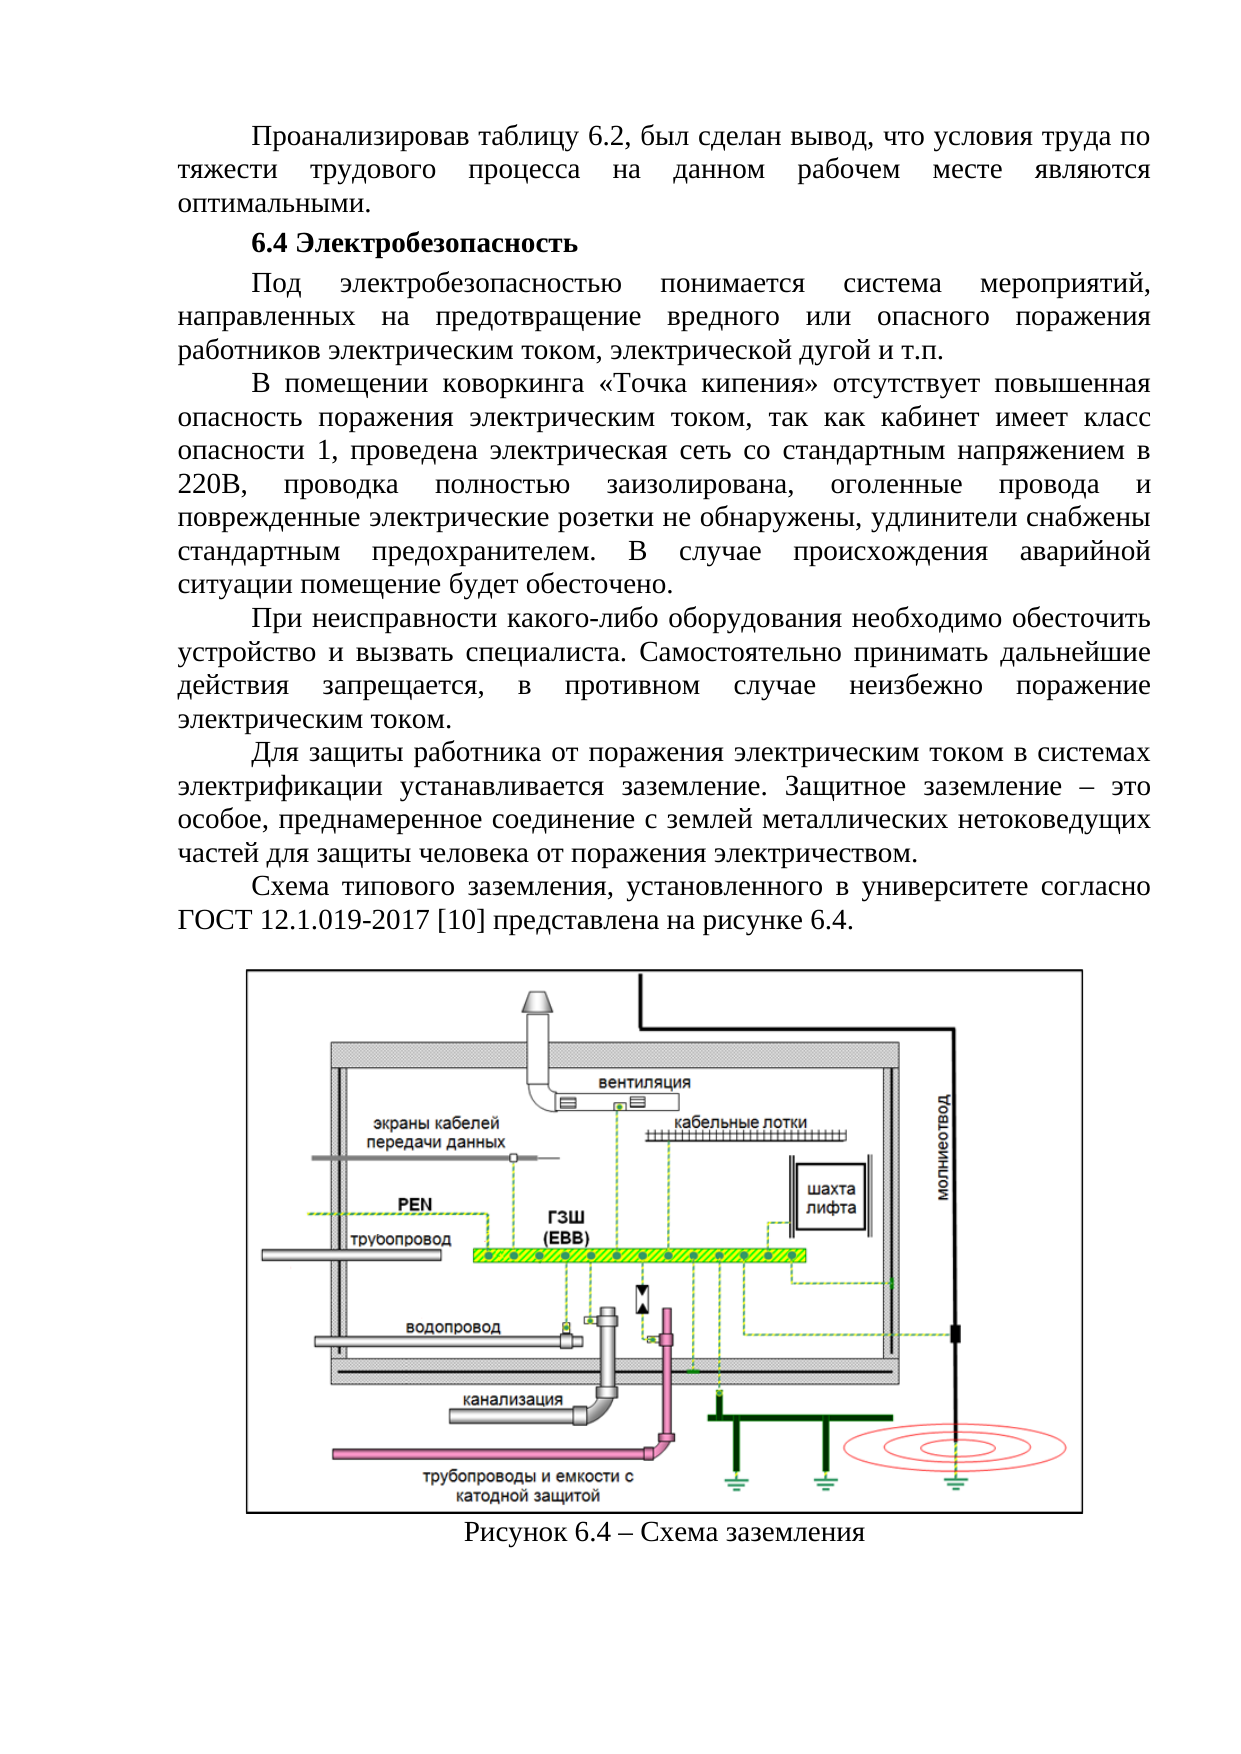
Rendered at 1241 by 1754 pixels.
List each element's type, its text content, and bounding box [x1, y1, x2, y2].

text Для защиты работника от поражения электрическим током в системах электрификации устанавливается заземление. Защитное заземление – это особое, преднамеренное соединение с землей металлических нетоковедущих частей для защиты человека от поражения электричеством. [177, 734, 1152, 868]
text Под электробезопасностью понимается система мероприятий, направленных на предотвращение вредного или опасного поражения работников электрическим током, электрической дугой и т.п. [177, 265, 1152, 365]
text Проанализировав таблицу 6.2, был сделан вывод, что условия труда по тяжести трудового процесса на данном рабочем месте являются оптимальными. [177, 118, 1152, 219]
text В помещении коворкинга «Точка кипения» отсутствует повышенная опасность поражения электрическим током, так как кабинет имеет класс опасности 1, проведена электрическая сеть со стандартным напряжением в 220В, проводка полностью заизолирована, оголенные провода и поврежденные электрические розетки не обнаружены, удлинители снабжены стандартным предохранителем. В случае происхождения аварийной ситуации помещение будет обесточено. [177, 365, 1152, 600]
text 6.4 Электробезопасность [177, 225, 1152, 258]
text Схема типового заземления, установленного в университете согласно ГОСТ 12.1.019-2017 [10] представлена на рисунке 6.4. [177, 868, 1152, 936]
text При неисправности какого-либо оборудования необходимо обесточить устройство и вызвать специалиста. Самостоятельно принимать дальнейшие действия запрещается, в противном случае неизбежно поражение электрическим током. [177, 600, 1152, 734]
picture [245, 969, 1084, 1514]
text Рисунок 6.4 – Схема заземления [177, 1514, 1152, 1547]
